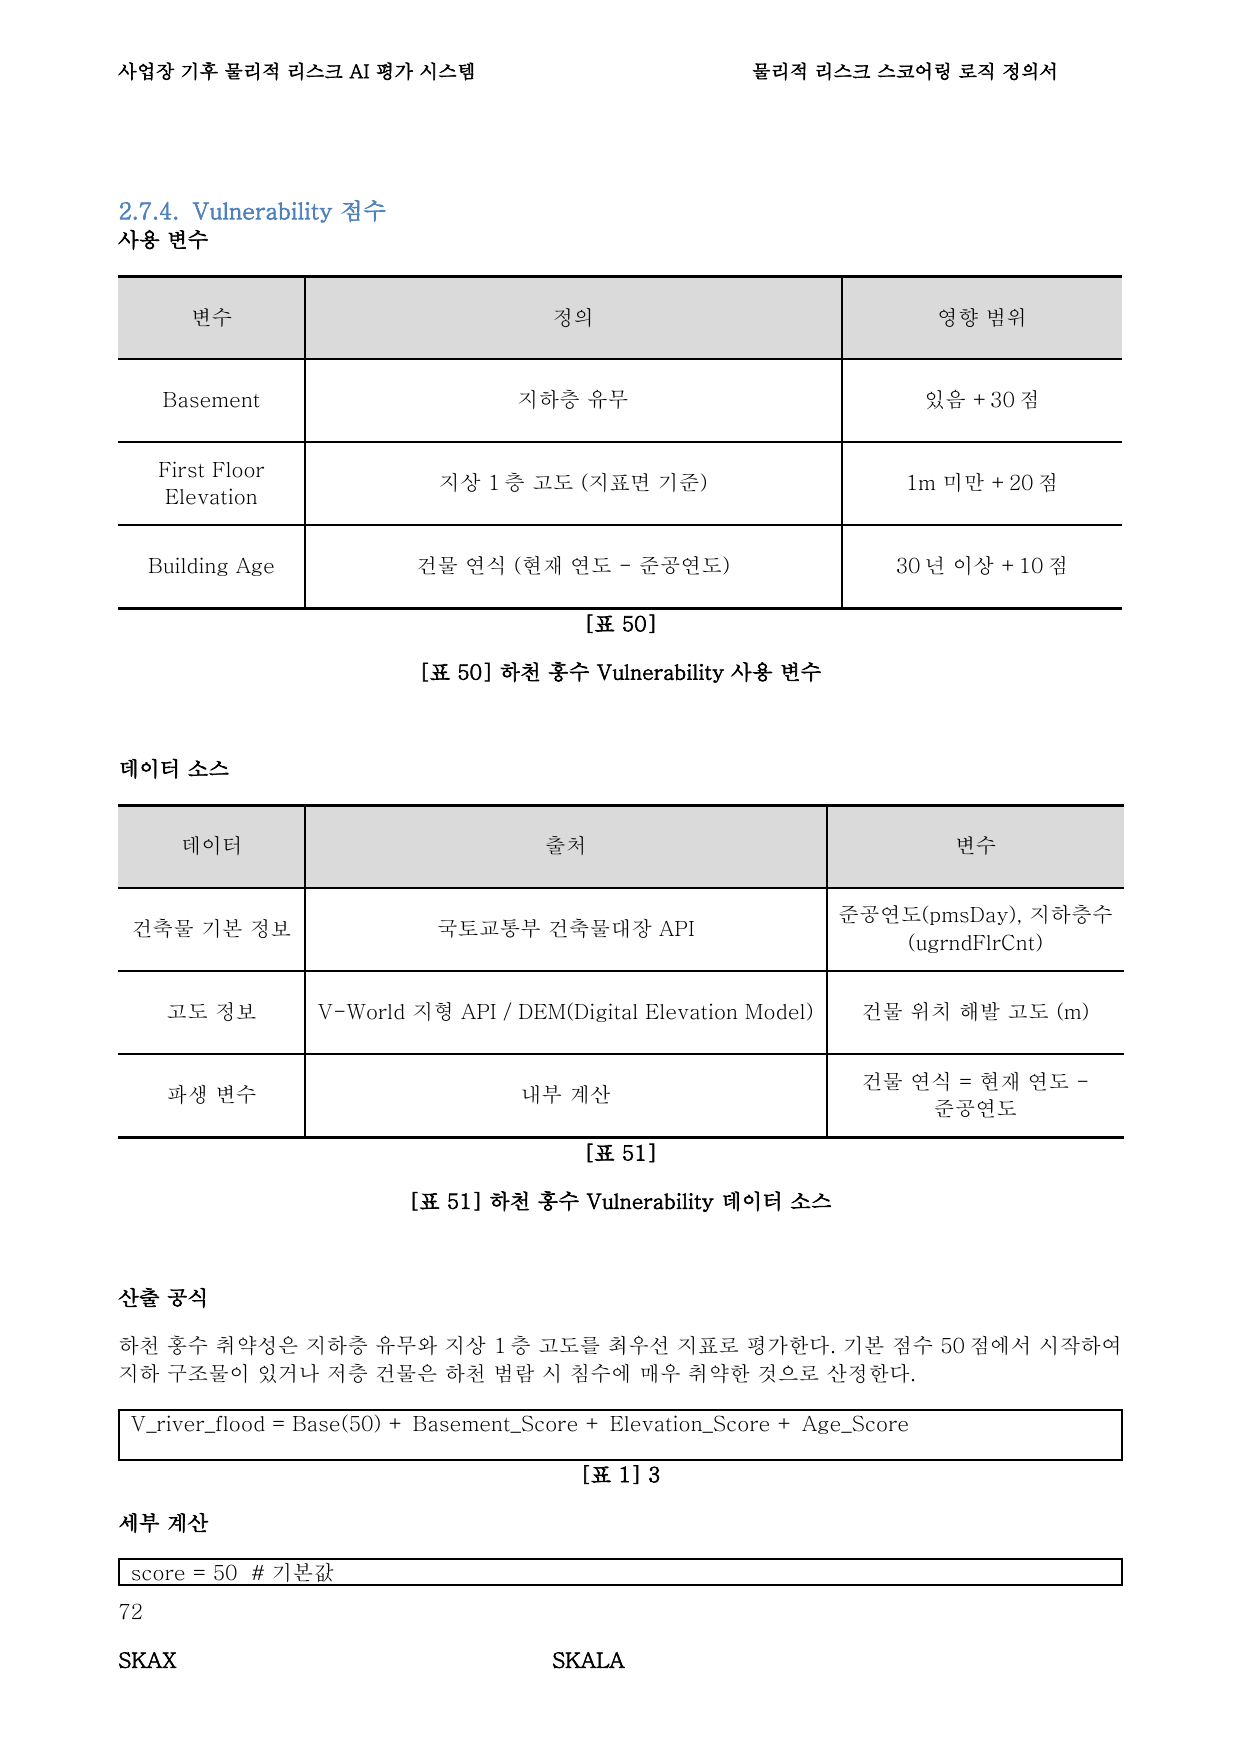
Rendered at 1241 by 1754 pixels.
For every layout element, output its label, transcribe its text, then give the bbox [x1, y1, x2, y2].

table_header 출처 [306, 807, 826, 887]
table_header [120, 1560, 1121, 1584]
table_cell 건물 위치 해발 고도 (m) [828, 972, 1124, 1053]
subtitle Vulnerability 점수 [118, 196, 1122, 222]
table_cell Building Age [118, 526, 304, 607]
table_header 데이터 [118, 807, 304, 887]
text 데이터 소스 [118, 755, 1122, 779]
table_cell V-World 지형 API / DEM(Digital Elevation Model) [306, 972, 826, 1053]
table_cell 1m 미만 +20점 [843, 443, 1122, 524]
table_cell 국토교통부 건축물대장 API [306, 889, 826, 970]
text 산출 공식 [118, 1284, 1122, 1308]
table_header 정의 [306, 278, 841, 358]
table_cell 내부 계산 [306, 1055, 826, 1136]
text [표 51] [118, 1139, 1122, 1163]
table_cell 30년 이상 +10점 [843, 526, 1122, 607]
text [표 50] 하천 홍수 Vulnerability 사용 변수 [118, 658, 1122, 682]
table_cell 있음 +30점 [843, 360, 1122, 441]
text [표 50] [118, 610, 1122, 634]
table_header 변수 [118, 278, 304, 358]
text [표 51] 하천 홍수 Vulnerability 데이터 소스 [118, 1188, 1122, 1212]
table_header 변수 [828, 807, 1124, 887]
table_cell 지하층 유무 [306, 360, 841, 441]
table_cell 고도 정보 [118, 972, 304, 1053]
text 하천 홍수 취약성은 지하층 유무와 지상 1층 고도를 최우선 지표로 평가한다. 기본 점수 50점에서 시작하여 지하 구조물이 있거나 저층 건물은 하천 범람 시 침수에 매우 취약한 것으로 산정한다. [118, 1333, 1122, 1384]
text 사용 변수 [118, 226, 1122, 250]
table_cell Basement [118, 360, 304, 441]
table_cell 준공연도(pmsDay), 지하층수(ugrndFlrCnt) [828, 889, 1124, 970]
table_header 영향 범위 [843, 278, 1122, 358]
table_cell 건물 연식 (현재 연도 - 준공연도) [306, 526, 841, 607]
table_cell 파생 변수 [118, 1055, 304, 1136]
table_cell First Floor Elevation [118, 443, 304, 524]
table_cell 건축물 기본 정보 [118, 889, 304, 970]
text 세부 계산 [118, 1509, 1122, 1533]
table_header V_river_flood = Base(50) + Basement_Score + Elevation_Score + Age_Score [120, 1411, 1121, 1459]
table_cell 건물 연식 = 현재 연도 - 준공연도 [828, 1055, 1124, 1136]
table_cell 지상 1층 고도 (지표면 기준) [306, 443, 841, 524]
text [표 1] 3 [118, 1461, 1122, 1485]
